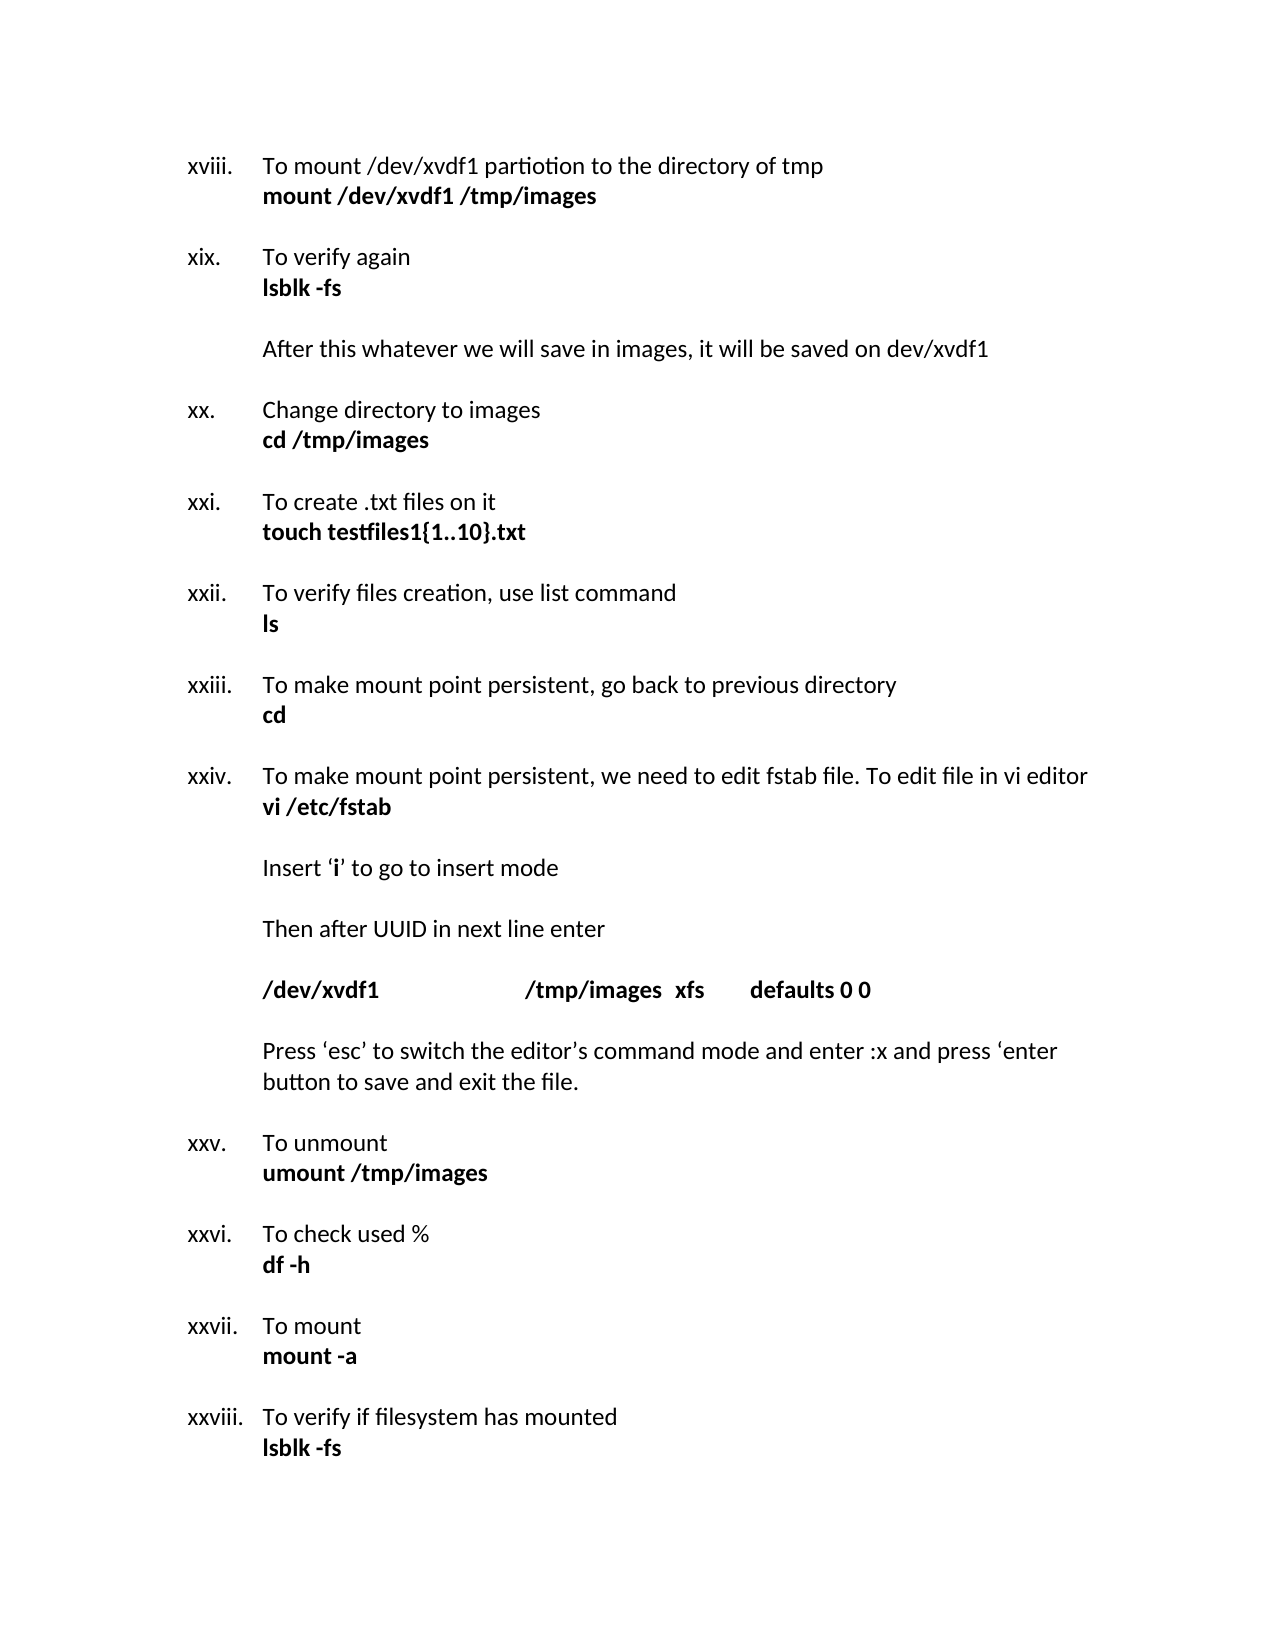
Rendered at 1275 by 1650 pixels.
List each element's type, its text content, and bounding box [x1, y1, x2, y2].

list To create .txt files on it [187, 486, 1125, 516]
list cd /tmp/images [262, 425, 1125, 455]
list To unmount [187, 1127, 1125, 1157]
list cd [262, 699, 1125, 730]
list To check used % [187, 1218, 1125, 1249]
list touch testfiles1{1..10}.txt [262, 516, 1125, 547]
list To verify files creation, use list command [187, 577, 1125, 608]
list vi /etc/fstab [262, 791, 1125, 821]
list To mount [187, 1310, 1125, 1340]
list To make mount point persistent, we need to edit fstab file. To edit file in vi editor [187, 760, 1125, 791]
list To verify if filesystem has mounted [187, 1401, 1125, 1432]
list To mount /dev/xvdf1 partiotion to the directory of tmp [187, 150, 1125, 181]
list ls [262, 608, 1125, 638]
list After this whatever we will save in images, it will be saved on dev/xvdf1 [262, 333, 1125, 364]
list Press ‘esc’ to switch the editor’s command mode and enter :x and press ‘enter button to save and exit the file. [262, 1035, 1125, 1096]
list /dev/xvdf1 /tmp/images xfs defaults 0 0 [262, 974, 1125, 1004]
list lsblk -fs [262, 272, 1125, 303]
list Insert ‘i’ to go to insert mode [262, 852, 1125, 882]
list lsblk -fs [262, 1432, 1125, 1462]
list Change directory to images [187, 394, 1125, 425]
list To make mount point persistent, go back to previous directory [187, 669, 1125, 699]
list mount -a [262, 1340, 1125, 1371]
list umount /tmp/images [262, 1157, 1125, 1188]
list df -h [262, 1249, 1125, 1279]
list Then after UUID in next line enter [262, 913, 1125, 943]
list To verify again [187, 242, 1125, 272]
list mount /dev/xvdf1 /tmp/images [262, 181, 1125, 211]
